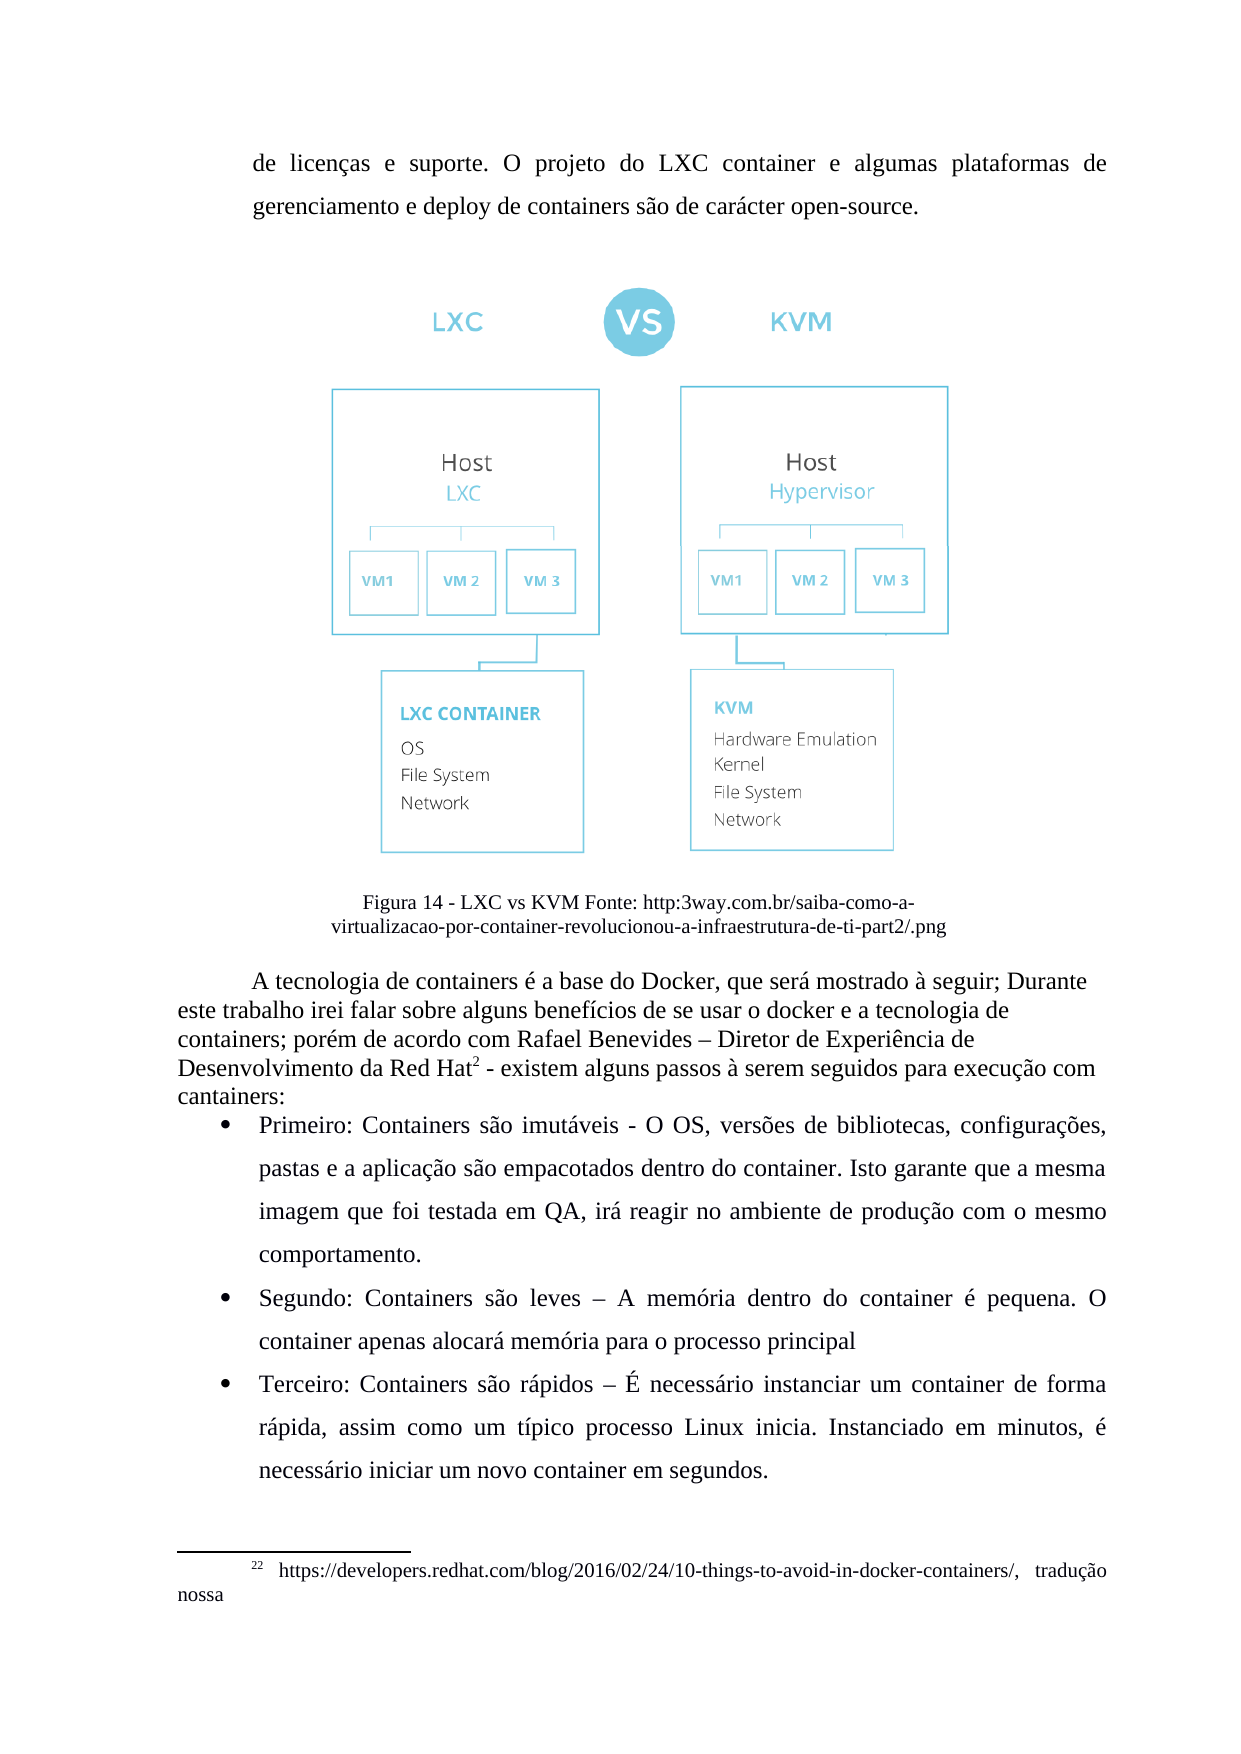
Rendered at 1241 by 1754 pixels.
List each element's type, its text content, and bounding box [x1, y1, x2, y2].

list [215, 148, 1107, 219]
list Segundo: Containers são leves – A memória dentro do container é pequena. O container apenas alocará memória para o processo principal [221, 1283, 1107, 1354]
text A tecnologia de containers é a base do Docker, que será mostrado à seguir; Durante este trabalho irei falar sobre alguns benefícios de se usar o docker e a tecnologia de containers; porém de acordo com Rafael Benevides – Diretor de Experiência de Desenvolvimento da Red Hat2 - existem alguns passos à serem seguidos para execução com cantainers: [177, 966, 1107, 1110]
list Terceiro: Containers são rápidos – É necessário instanciar um container de forma rápida, assim como um típico processo Linux inicia. Instanciado em minutos, é necessário iniciar um novo container em segundos. [221, 1369, 1107, 1484]
list Primeiro: Containers são imutáveis - O OS, versões de bibliotecas, configurações, pastas e a aplicação são empacotados dentro do container. Isto garante que a mesma imagem que foi testada em QA, irá reagir no ambiente de produção com o mesmo comportamento. [221, 1110, 1107, 1268]
picture [308, 264, 969, 881]
